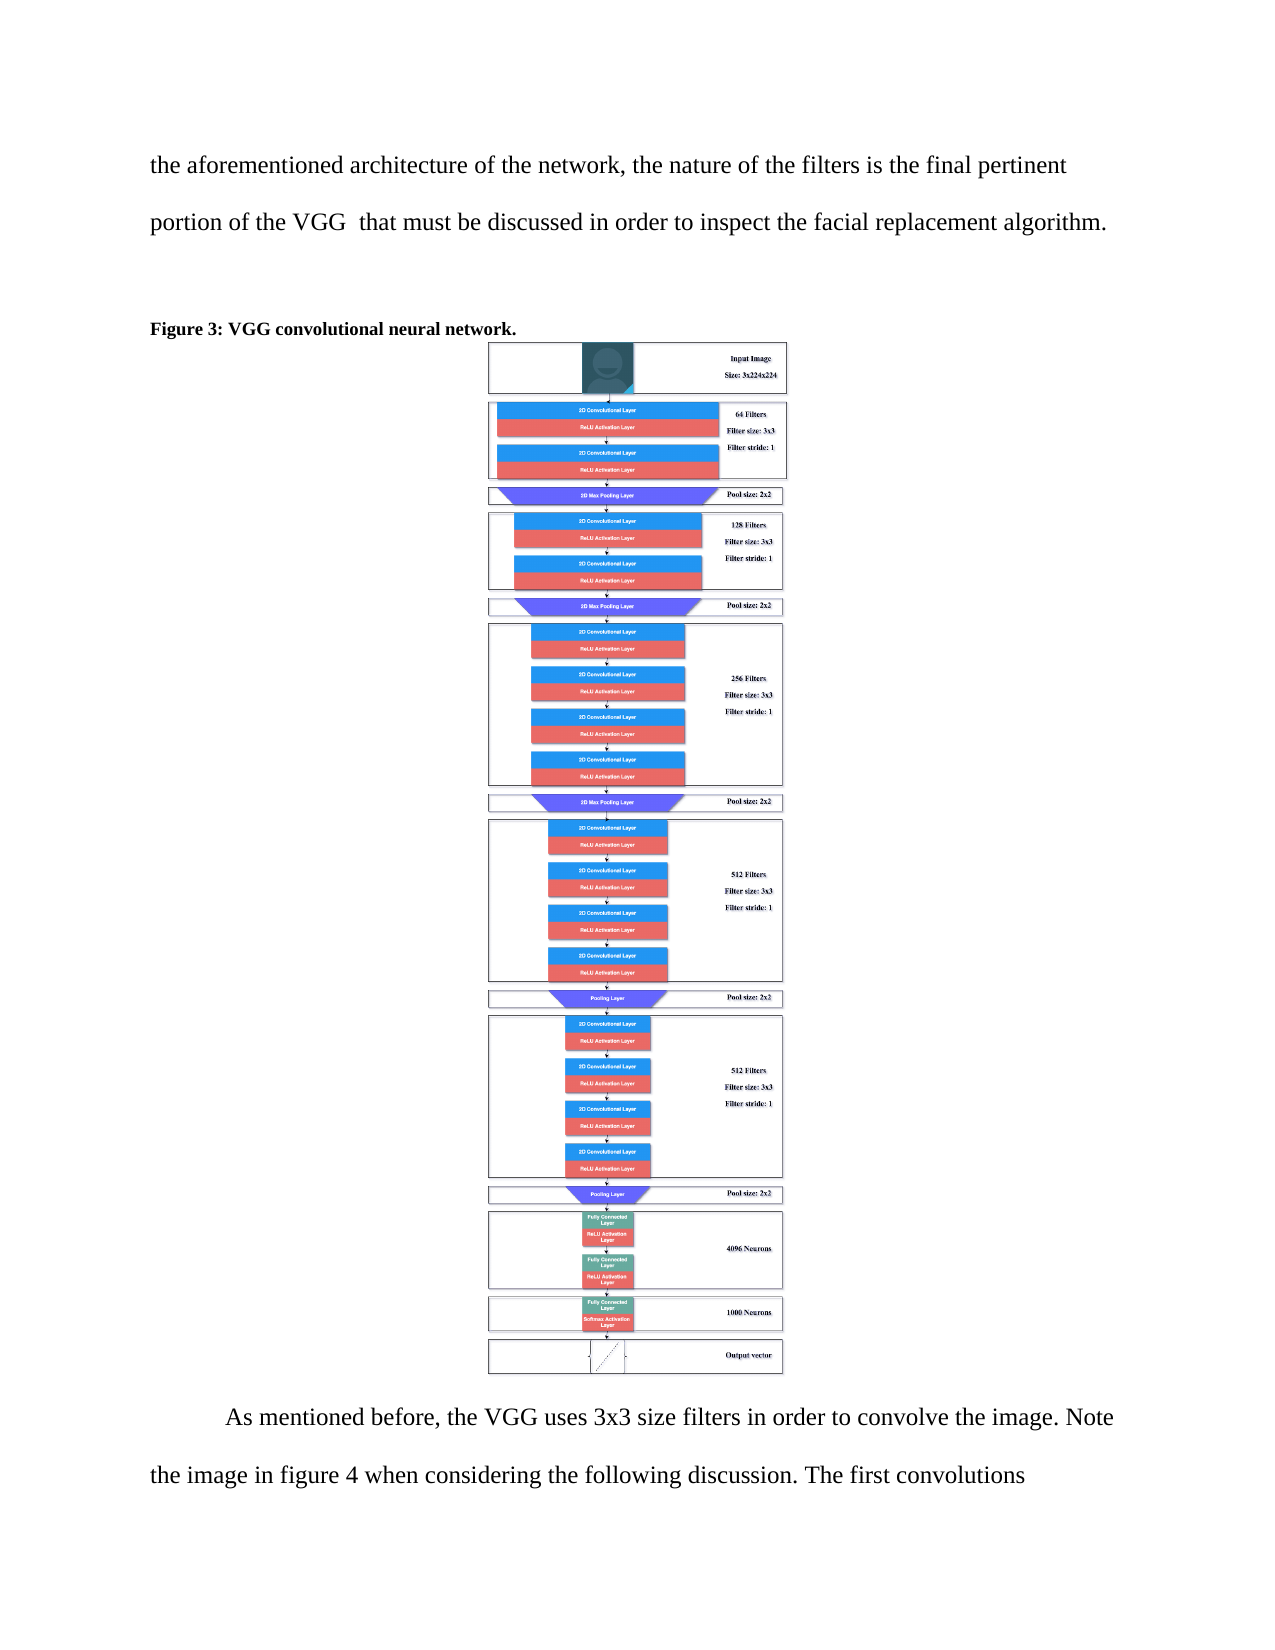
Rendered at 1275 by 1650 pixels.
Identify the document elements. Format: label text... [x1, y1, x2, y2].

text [150, 1402, 1125, 1489]
text Figure 3: VGG convolutional neural network. [150, 318, 1125, 339]
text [150, 150, 1125, 236]
picture [485, 339, 790, 1377]
